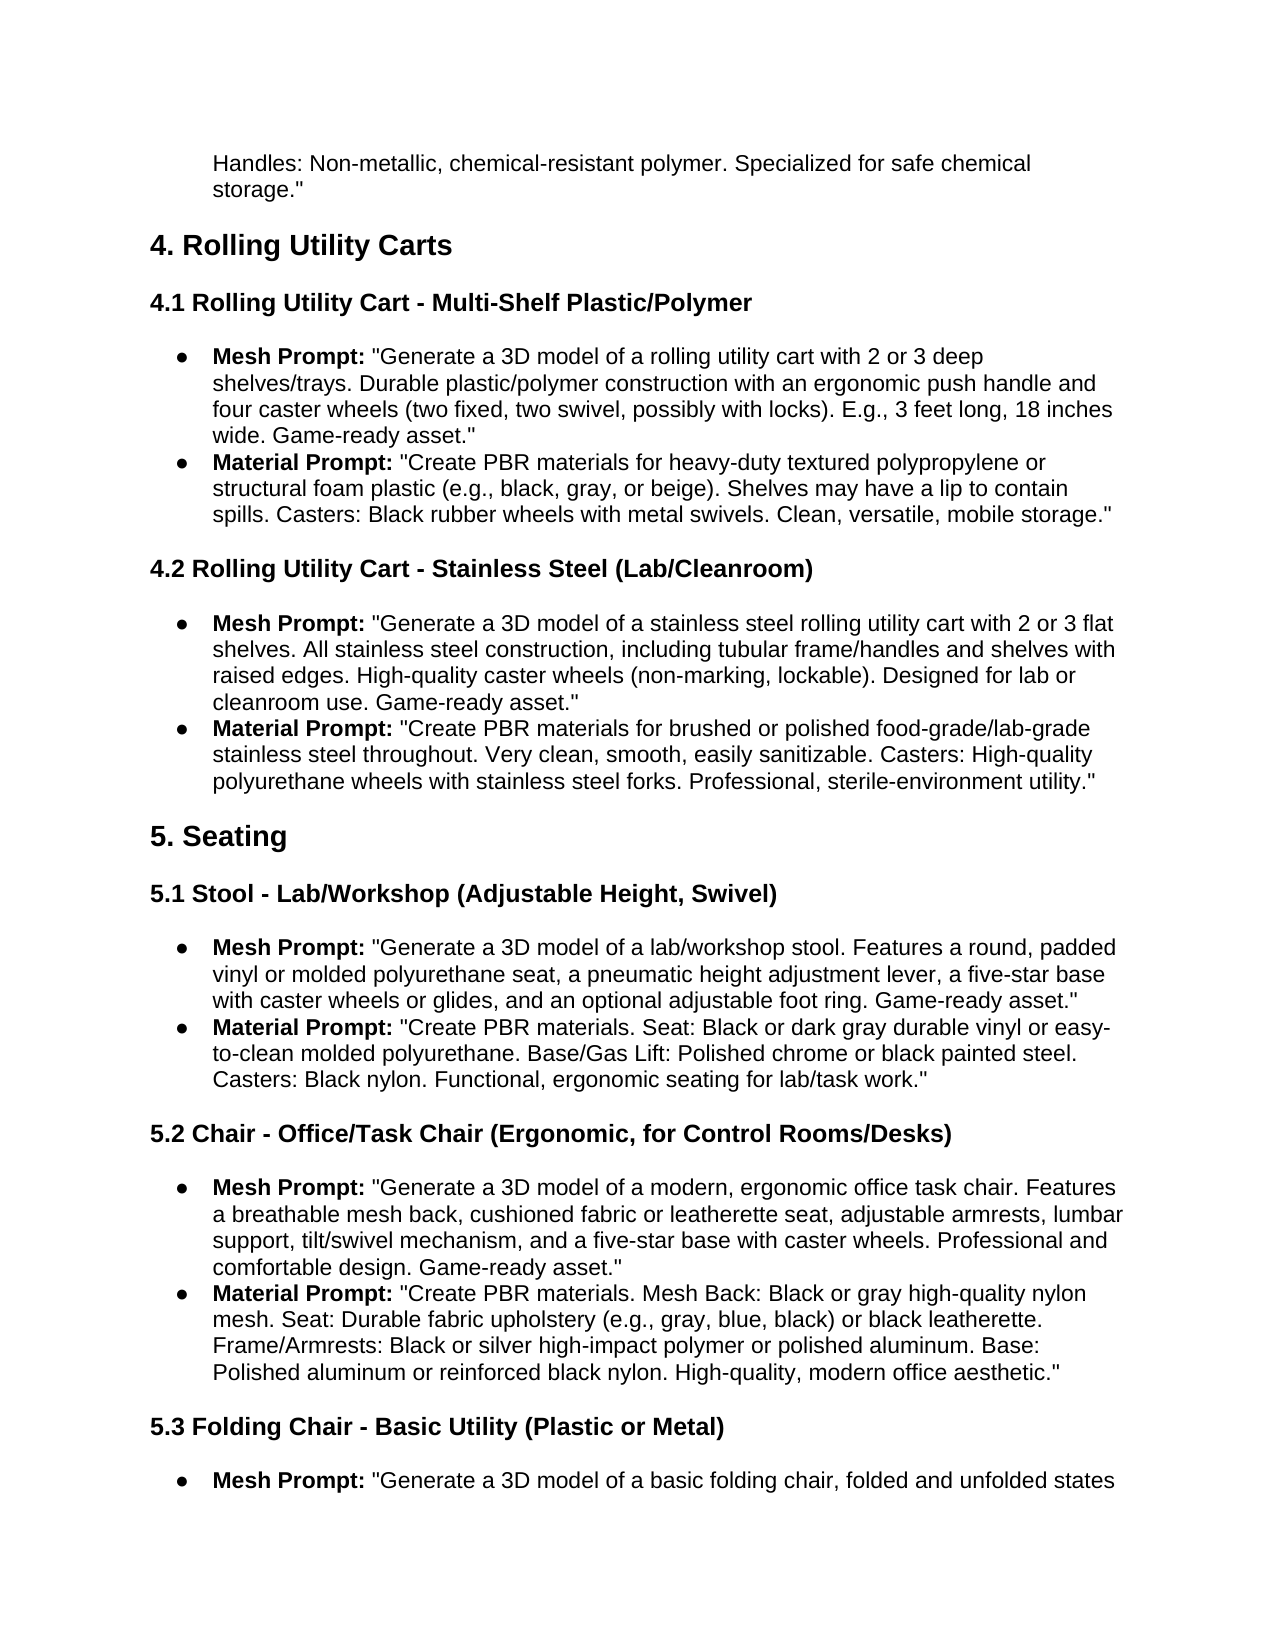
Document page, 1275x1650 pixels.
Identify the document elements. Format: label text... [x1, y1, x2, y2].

subtitle 4.2 Rolling Utility Cart - Stainless Steel (Lab/Cleanroom) [150, 554, 1125, 583]
list Material Prompt: "Create PBR materials. Mesh Back: Black or gray high-quality nylon mesh. Seat: Durable fabric upholstery (e.g., gray, blue, black) or black leatherette. Frame/Armrests: Black or silver high-impact polymer or polished aluminum. Base: Polished aluminum or reinforced black nylon. High-quality, modern office aesthetic." [175, 1280, 1125, 1385]
subtitle 4. Rolling Utility Carts [150, 228, 1125, 261]
subtitle 5.3 Folding Chair - Basic Utility (Plastic or Metal) [150, 1412, 1125, 1441]
list Material Prompt: "Create PBR materials. Seat: Black or dark gray durable vinyl or easy-to-clean molded polyurethane. Base/Gas Lift: Polished chrome or black painted steel. Casters: Black nylon. Functional, ergonomic seating for lab/task work." [175, 1013, 1125, 1092]
list Material Prompt: "Create PBR materials for heavy-duty textured polypropylene or structural foam plastic (e.g., black, gray, or beige). Shelves may have a lip to contain spills. Casters: Black rubber wheels with metal swivels. Clean, versatile, mobile storage." [175, 448, 1125, 528]
subtitle 5. Seating [150, 819, 1125, 852]
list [175, 1467, 1125, 1493]
list Mesh Prompt: "Generate a 3D model of a modern, ergonomic office task chair. Features a breathable mesh back, cushioned fabric or leatherette seat, adjustable armrests, lumbar support, tilt/swivel mechanism, and a five-star base with caster wheels. Professional and comfortable design. Game-ready asset." [175, 1174, 1125, 1280]
list Mesh Prompt: "Generate a 3D model of a rolling utility cart with 2 or 3 deep shelves/trays. Durable plastic/polymer construction with an ergonomic push handle and four caster wheels (two fixed, two swivel, possibly with locks). E.g., 3 feet long, 18 inches wide. Game-ready asset." [175, 343, 1125, 448]
subtitle 4.1 Rolling Utility Cart - Multi-Shelf Plastic/Polymer [150, 288, 1125, 317]
list Material Prompt: "Create PBR materials for brushed or polished food-grade/lab-grade stainless steel throughout. Very clean, smooth, easily sanitizable. Casters: High-quality polyurethane wheels with stainless steel forks. Professional, sterile-environment utility." [175, 715, 1125, 794]
list Mesh Prompt: "Generate a 3D model of a lab/workshop stool. Features a round, padded vinyl or molded polyurethane seat, a pneumatic height adjustment lever, a five-star base with caster wheels or glides, and an optional adjustable foot ring. Game-ready asset." [175, 934, 1125, 1013]
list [175, 150, 1125, 203]
list Mesh Prompt: "Generate a 3D model of a stainless steel rolling utility cart with 2 or 3 flat shelves. All stainless steel construction, including tubular frame/handles and shelves with raised edges. High-quality caster wheels (non-marking, lockable). Designed for lab or cleanroom use. Game-ready asset." [175, 609, 1125, 715]
subtitle 5.2 Chair - Office/Task Chair (Ergonomic, for Control Rooms/Desks) [150, 1119, 1125, 1148]
subtitle 5.1 Stool - Lab/Workshop (Adjustable Height, Swivel) [150, 879, 1125, 908]
